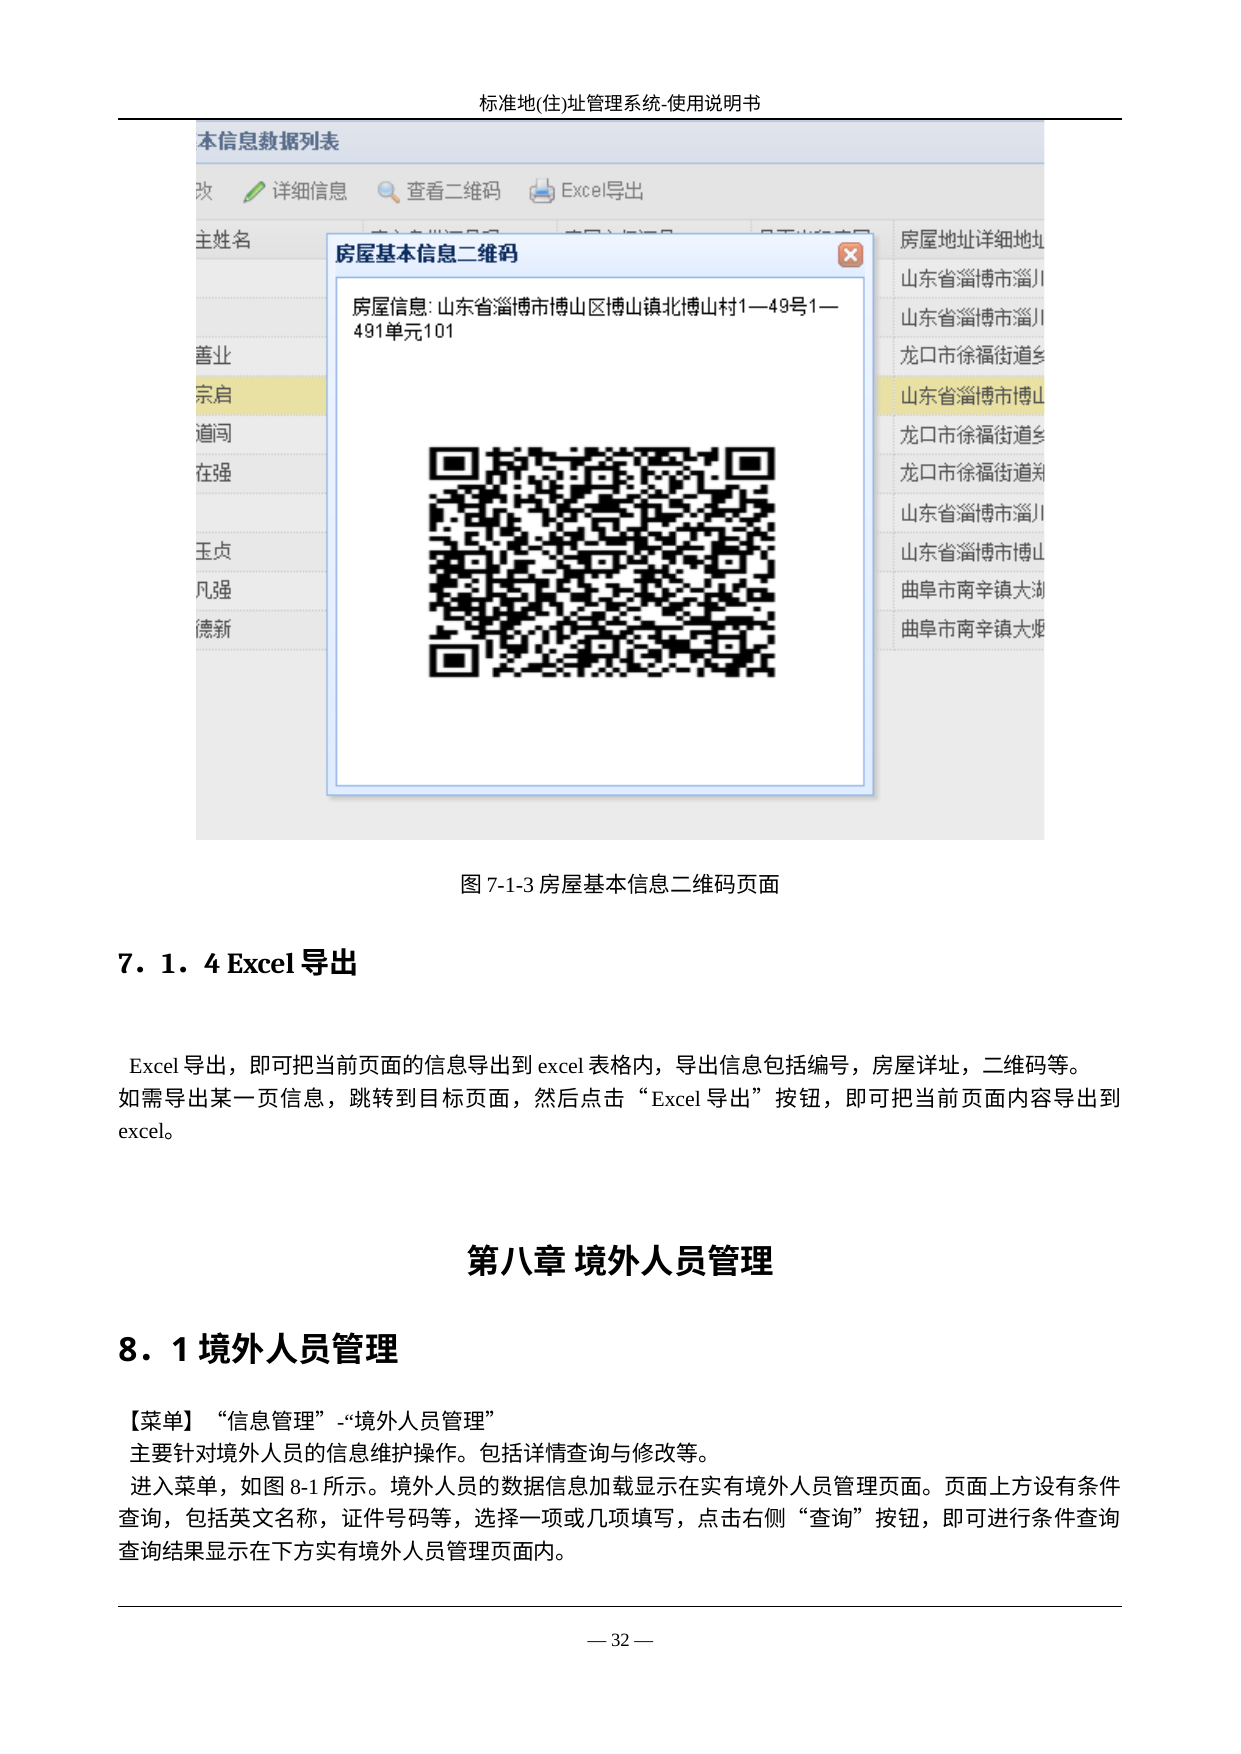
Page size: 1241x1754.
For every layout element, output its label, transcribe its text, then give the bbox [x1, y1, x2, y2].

text 如需导出某一页信息，跳转到目标页面，然后点击“Excel导出”按钮，即可把当前页面内容导出到excel。 [118, 1080, 1122, 1145]
text 进入菜单，如图8-1所示。境外人员的数据信息加载显示在实有境外人员管理页面。页面上方设有条件查询，包括英文名称，证件号码等，选择一项或几项填写，点击右侧“查询”按钮，即可进行条件查询，查询结果显示在下方实有境外人员管理页面内。 [118, 1468, 1122, 1566]
text 图7-1-3 房屋基本信息二维码页面 [118, 867, 1122, 899]
text 【菜单】“信息管理”-“境外人员管理” [118, 1403, 1122, 1436]
subtitle 7．1．4 Excel导出 [118, 929, 1122, 994]
text 主要针对境外人员的信息维护操作。包括详情查询与修改等。 [118, 1436, 1122, 1468]
text Excel导出，即可把当前页面的信息导出到excel表格内，导出信息包括编号，房屋详址，二维码等。 [118, 1048, 1122, 1080]
subtitle 第八章 境外人员管理 [118, 1226, 1122, 1291]
picture [196, 120, 1045, 840]
subtitle 8．1 境外人员管理 [118, 1315, 1122, 1380]
